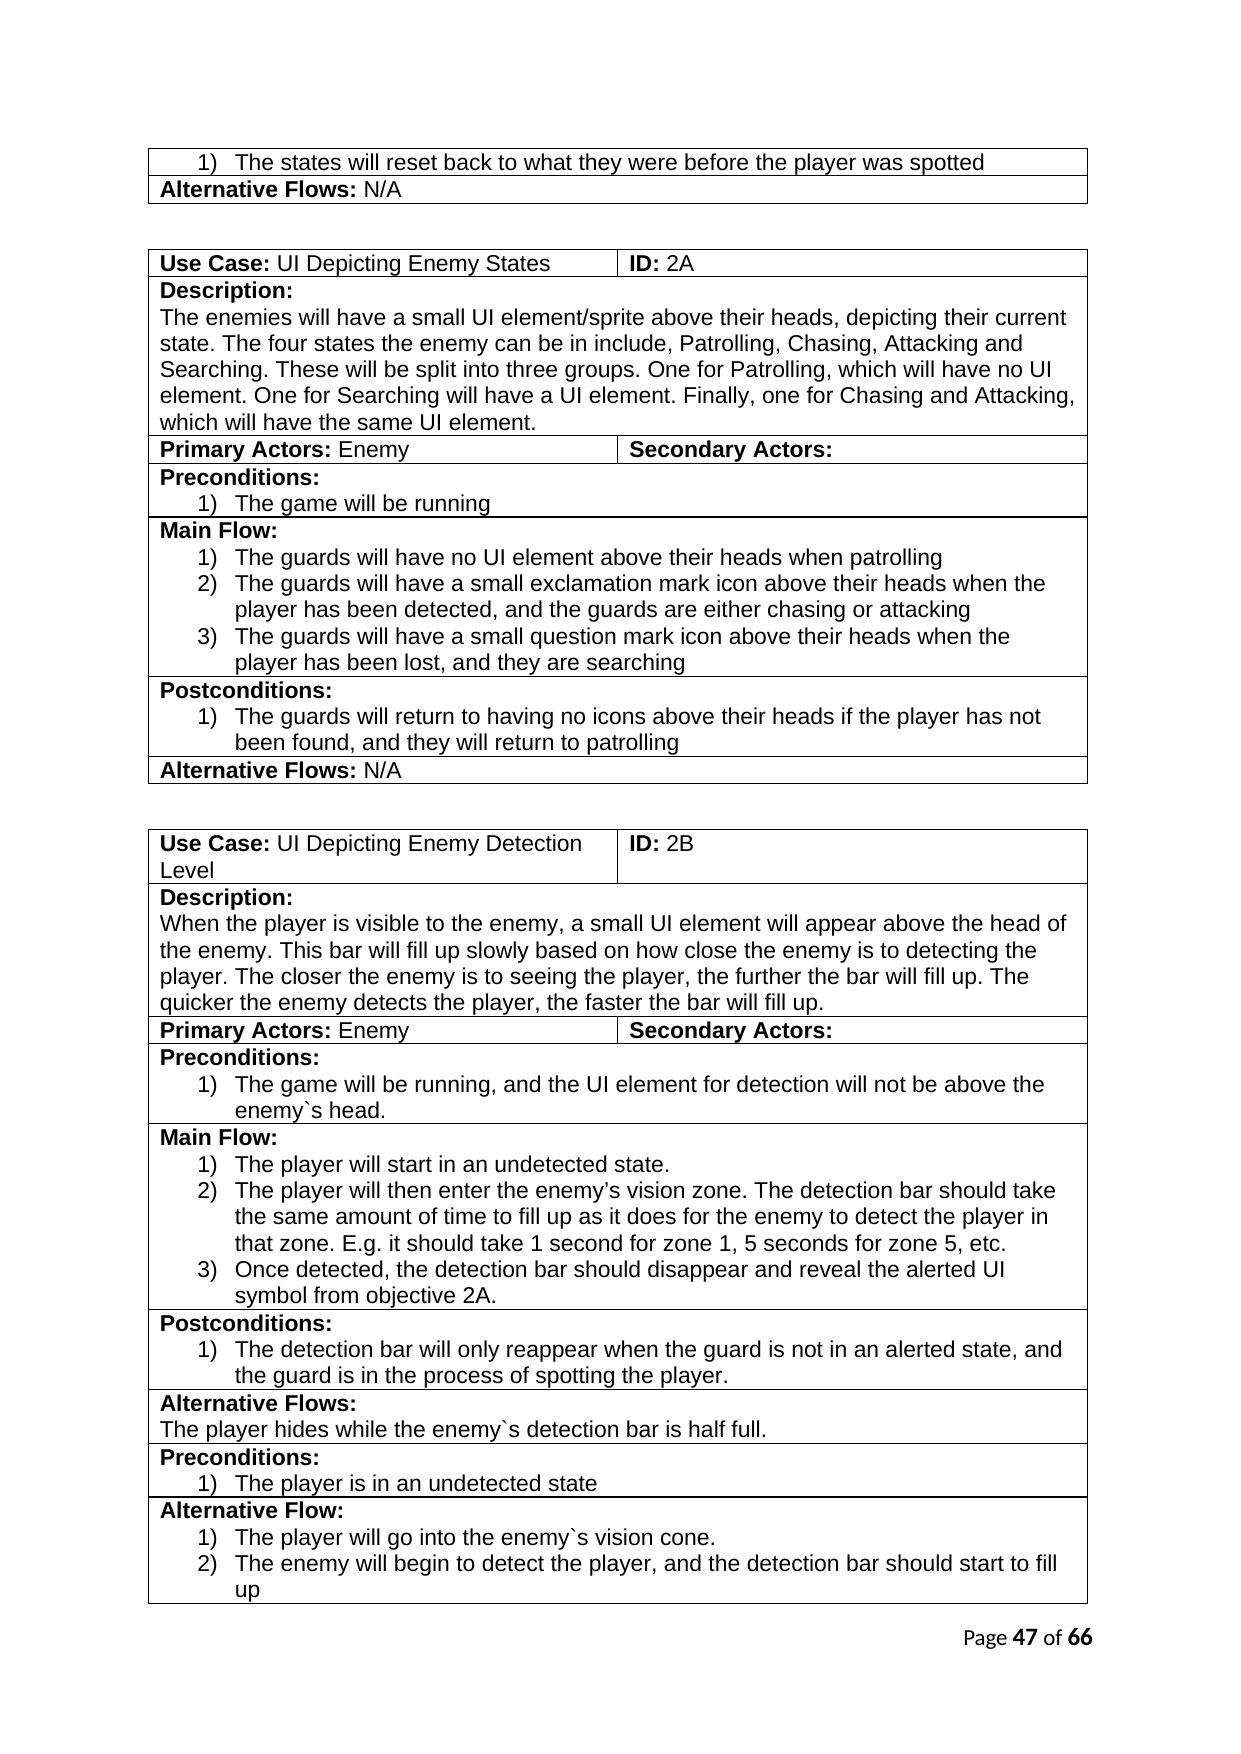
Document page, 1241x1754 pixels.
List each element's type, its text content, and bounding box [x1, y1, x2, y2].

table_cell Secondary Actors: [618, 436, 1087, 463]
table_cell Alternative Flows: The player hides while the enemy`s detection bar is half full. [149, 1390, 1087, 1443]
table_cell Description: The enemies will have a small UI element/sprite above their heads, depicting their current state. The four states the enemy can be in include, Patrolling, Chasing, Attacking and Searching. These will be split into three groups. One for Patrolling, which will have no UI element. One for Searching will have a UI element. Finally, one for Chasing and Attacking, which will have the same UI element. [149, 277, 1087, 435]
table_cell Secondary Actors: [618, 1017, 1087, 1043]
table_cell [149, 149, 1087, 175]
table_cell Primary Actors: Enemy [149, 1017, 617, 1043]
table_cell Main Flow: The guards will have no UI element above their heads when patrolling The guards will have a small exclamation mark icon above their heads when the player has been detected, and the guards are either chasing or attacking The guards will have a small question mark icon above their heads when the player has been lost, and they are searching [149, 518, 1087, 676]
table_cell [149, 1498, 1087, 1603]
table_cell Postconditions: The guards will return to having no icons above their heads if the player has not been found, and they will return to patrolling [149, 677, 1087, 756]
table_header ID: 2A [618, 250, 1087, 276]
table_cell Alternative Flows: N/A [149, 757, 1087, 783]
table_cell Preconditions: The game will be running, and the UI element for detection will not be above the enemy`s head. [149, 1044, 1087, 1123]
table_cell Primary Actors: Enemy [149, 436, 617, 463]
table_cell Main Flow: The player will start in an undetected state. The player will then enter the enemy’s vision zone. The detection bar should take the same amount of time to fill up as it does for the enemy to detect the player in that zone. E.g. it should take 1 second for zone 1, 5 seconds for zone 5, etc. Once detected, the detection bar should disappear and reveal the alerted UI symbol from objective 2A. [149, 1124, 1087, 1309]
table_header Use Case: UI Depicting Enemy Detection Level [149, 830, 617, 883]
table_cell Preconditions: The player is in an undetected state [149, 1444, 1087, 1496]
table_cell Postconditions: The detection bar will only reappear when the guard is not in an alerted state, and the guard is in the process of spotting the player. [149, 1310, 1087, 1389]
table_header ID: 2B [618, 830, 1087, 883]
table_cell Alternative Flows: N/A [149, 176, 1087, 202]
table_cell Preconditions: The game will be running [149, 464, 1087, 516]
table_cell Description: When the player is visible to the enemy, a small UI element will appear above the head of the enemy. This bar will fill up slowly based on how close the enemy is to detecting the player. The closer the enemy is to seeing the player, the further the bar will fill up. The quicker the enemy detects the player, the faster the bar will fill up. [149, 884, 1087, 1016]
table_header Use Case: UI Depicting Enemy States [149, 250, 617, 276]
